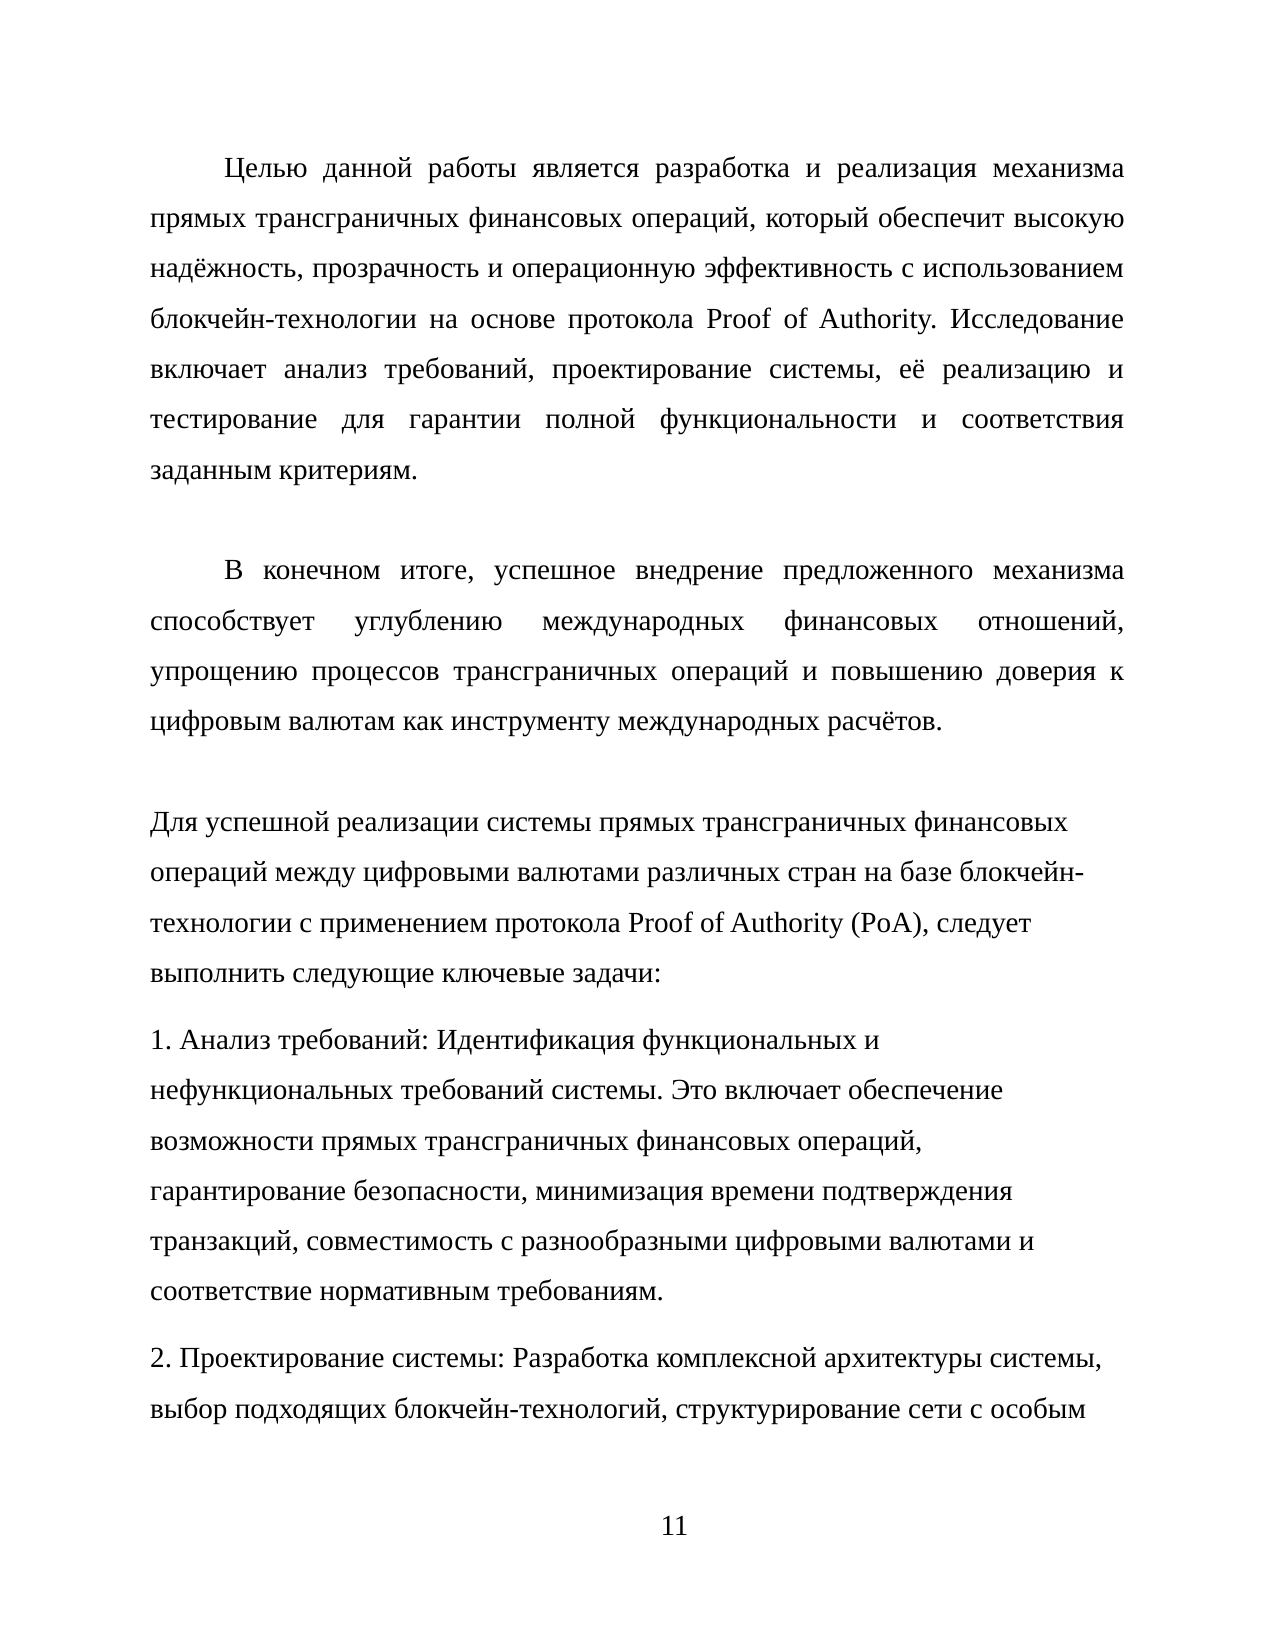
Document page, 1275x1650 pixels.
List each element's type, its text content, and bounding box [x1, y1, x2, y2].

text 1. Анализ требований: Идентификация функциональных и нефункциональных требований системы. Это включает обеспечение возможности прямых трансграничных финансовых операций, гарантирование безопасности, минимизация времени подтверждения транзакций, совместимость с разнообразными цифровыми валютами и соответствие нормативным требованиям. [150, 1022, 1125, 1307]
text В конечном итоге, успешное внедрение предложенного механизма способствует углублению международных финансовых отношений, упрощению процессов трансграничных операций и повышению доверия к цифровым валютам как инструменту международных расчётов. [150, 552, 1125, 737]
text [150, 1341, 1125, 1424]
text Для успешной реализации системы прямых трансграничных финансовых операций между цифровыми валютами различных стран на базе блокчейн-технологии с применением протокола Proof of Authority (PoA), следует выполнить следующие ключевые задачи: [150, 804, 1125, 988]
text Целью данной работы является разработка и реализация механизма прямых трансграничных финансовых операций, который обеспечит высокую надёжность, прозрачность и операционную эффективность с использованием блокчейн-технологии на основе протокола Proof of Authority. Исследование включает анализ требований, проектирование системы, её реализацию и тестирование для гарантии полной функциональности и соответствия заданным критериям. [150, 150, 1125, 485]
